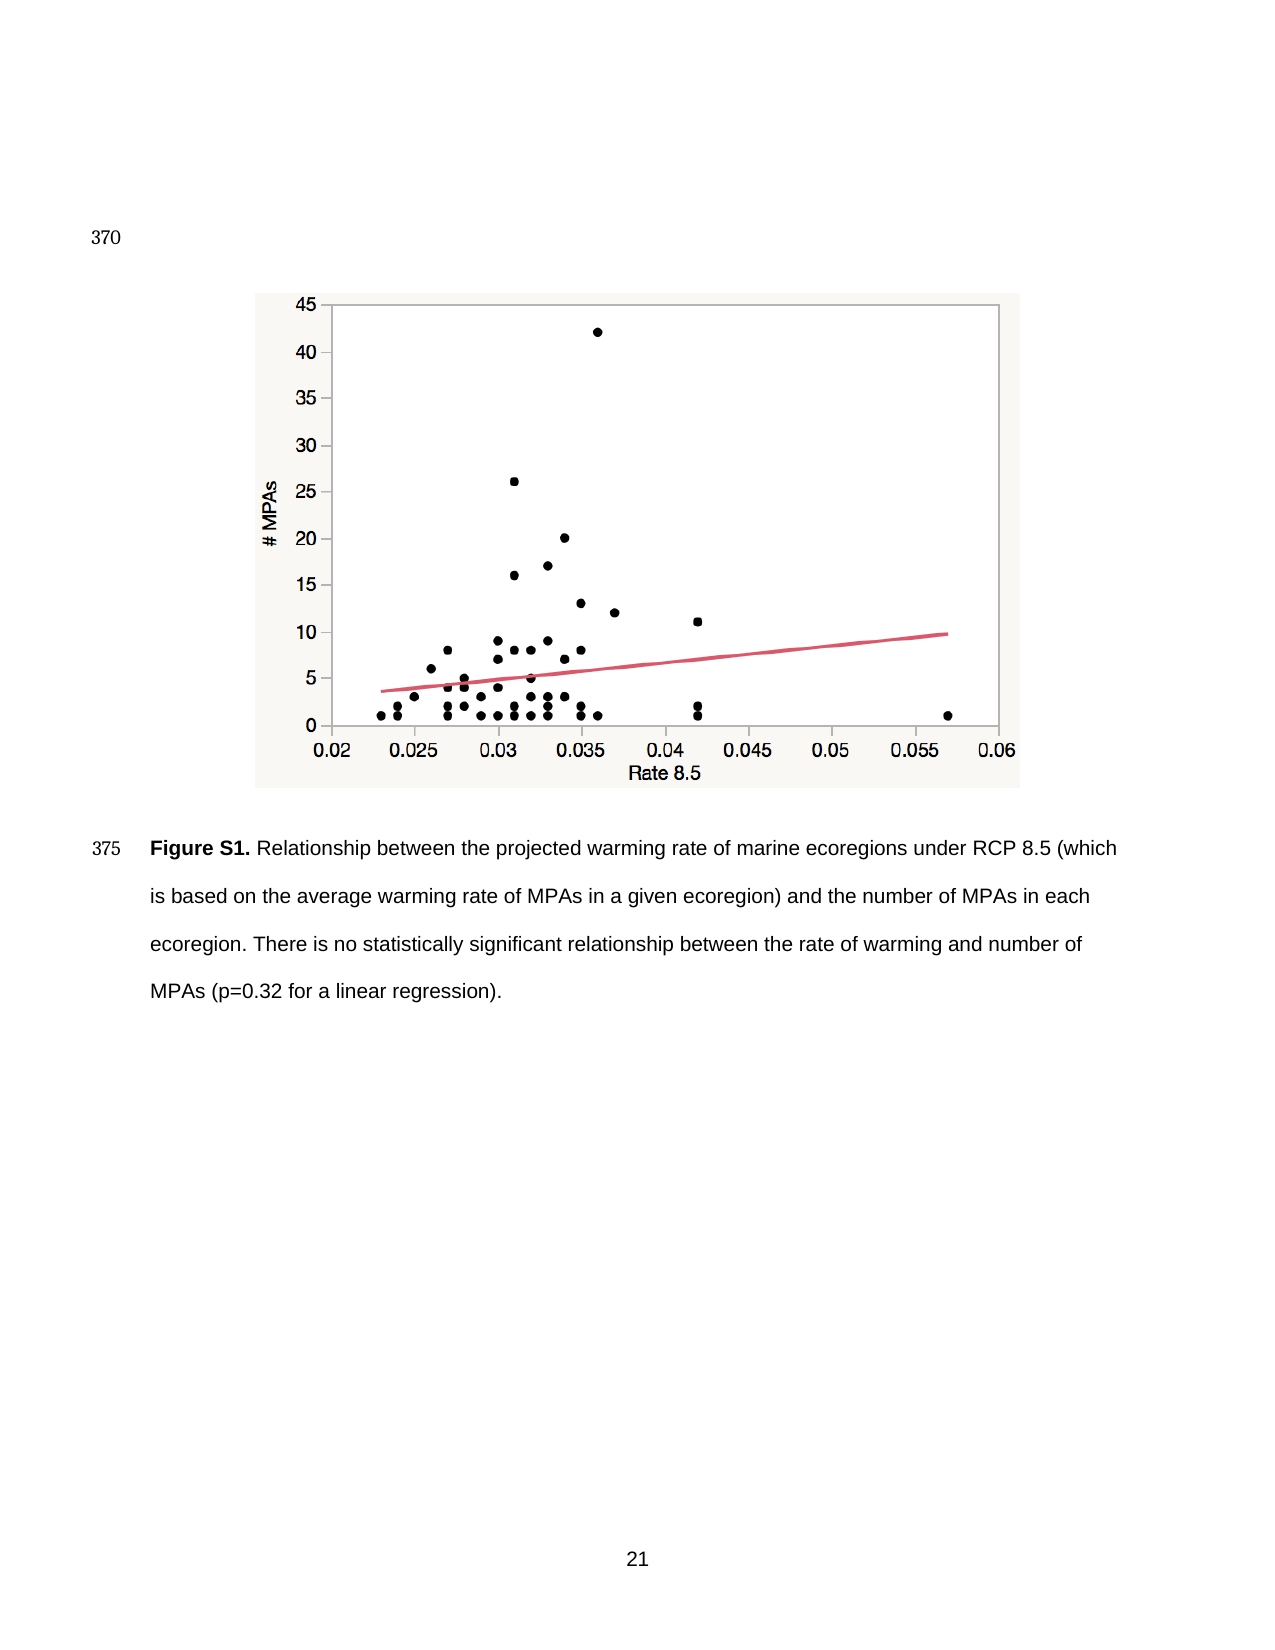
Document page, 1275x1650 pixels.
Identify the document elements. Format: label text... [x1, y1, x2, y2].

picture [255, 293, 1020, 788]
text Figure S1. Relationship between the projected warming rate of marine ecoregions under RCP 8.5 (which is based on the average warming rate of MPAs in a given ecoregion) and the number of MPAs in each ecoregion. There is no statistically significant relationship between the rate of warming and number of MPAs (p=0.32 for a linear regression). [150, 836, 1125, 1003]
